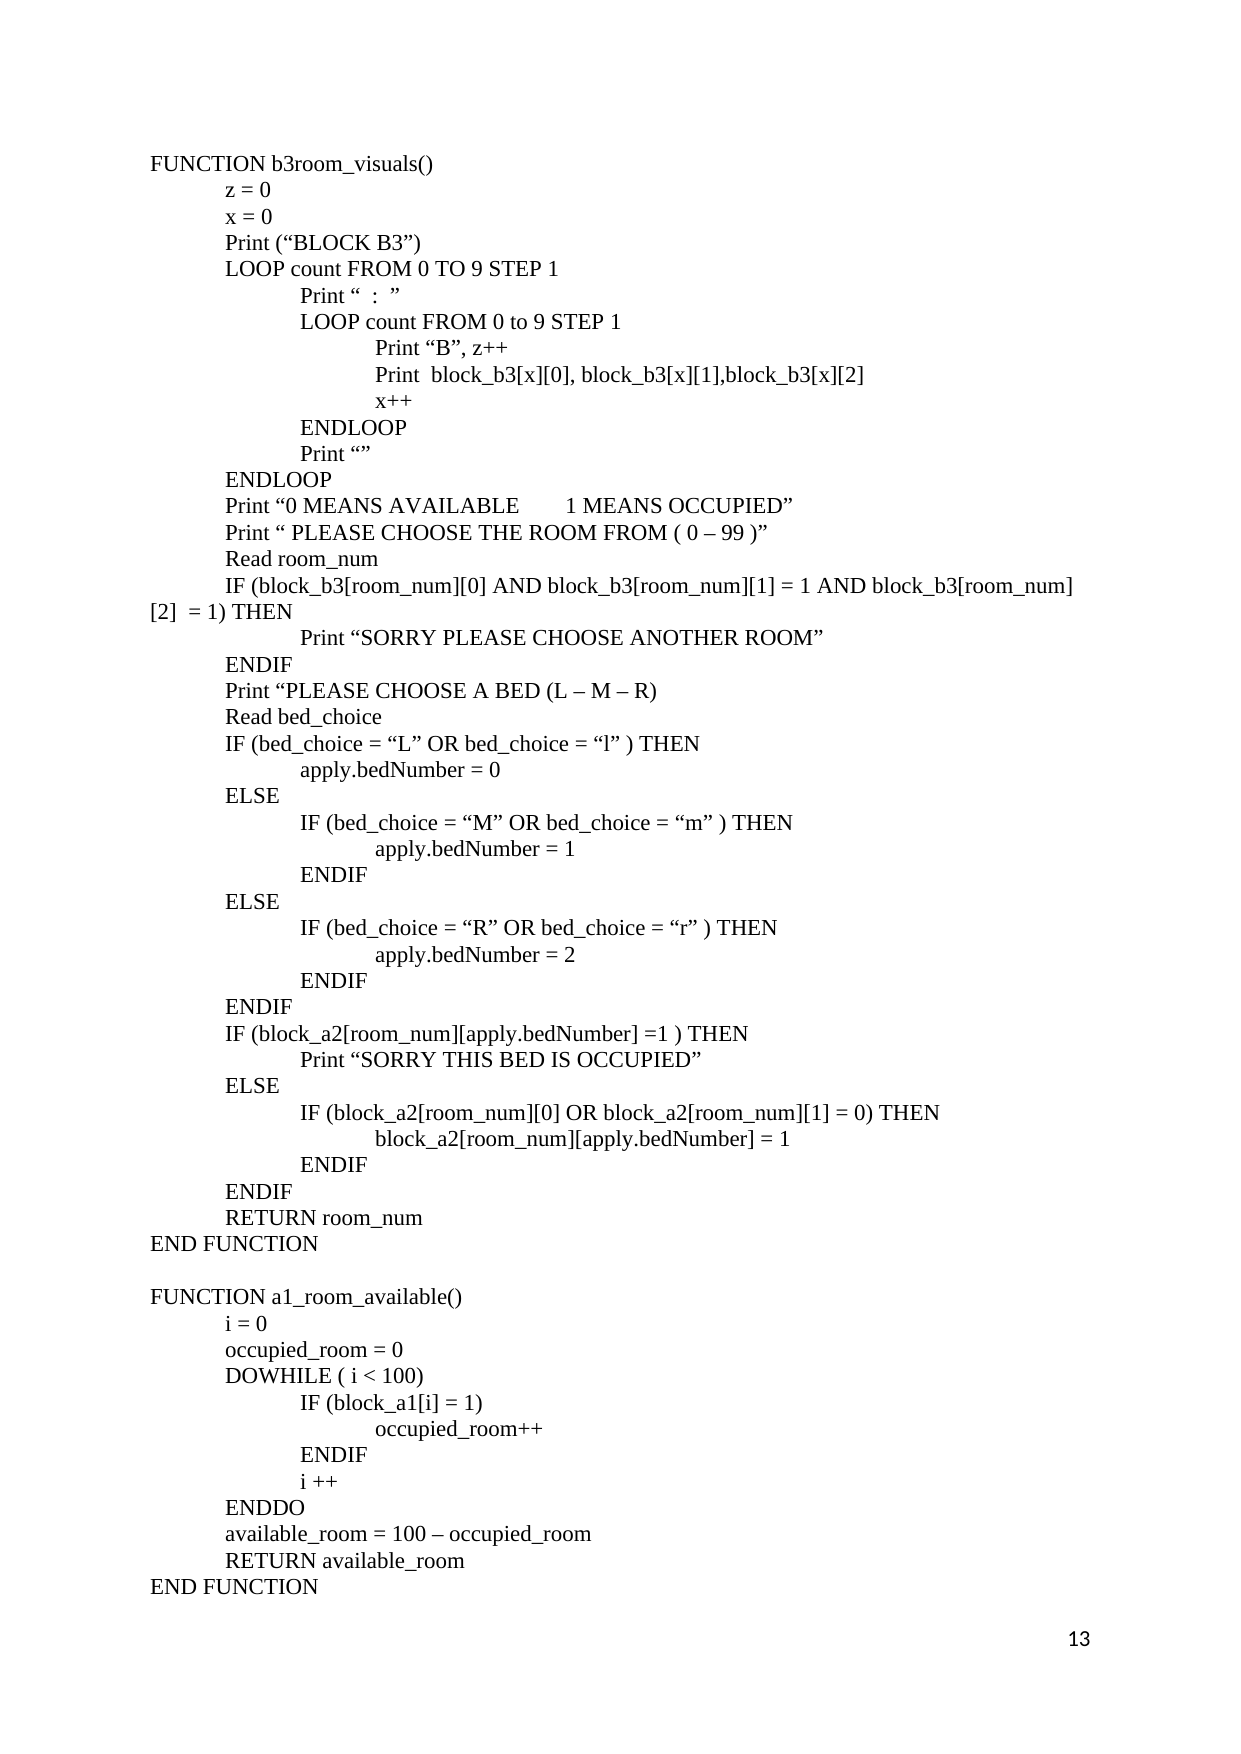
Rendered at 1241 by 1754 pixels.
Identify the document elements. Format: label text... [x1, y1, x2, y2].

text Print “SORRY THIS BED IS OCCUPIED” [150, 1046, 1090, 1072]
text i ++ [150, 1468, 1090, 1494]
text Print “SORRY PLEASE CHOOSE ANOTHER ROOM” [150, 624, 1090, 651]
text Read bed_choice [150, 703, 1090, 730]
text IF (bed_choice = “R” OR bed_choice = “r” ) THEN [150, 914, 1090, 941]
text i = 0 [150, 1309, 1090, 1336]
text IF (block_b3[room_num][0] AND block_b3[room_num][1] = 1 AND block_b3[room_num][2] = 1) THEN [150, 572, 1090, 624]
text ENDDO [150, 1494, 1090, 1520]
text LOOP count FROM 0 TO 9 STEP 1 [150, 255, 1090, 282]
text IF (block_a2[room_num][apply.bedNumber] =1 ) THEN [150, 1020, 1090, 1046]
text END FUNCTION [150, 1573, 1090, 1599]
text block_a2[room_num][apply.bedNumber] = 1 [150, 1125, 1090, 1151]
text ENDIF [150, 993, 1090, 1020]
text ENDIF [150, 651, 1090, 677]
text Print “B”, z++ [150, 334, 1090, 361]
text END FUNCTION [150, 1231, 1090, 1257]
text ELSE [150, 782, 1090, 809]
text ENDIF [150, 1151, 1090, 1178]
text occupied_room = 0 [150, 1336, 1090, 1362]
text x = 0 [150, 203, 1090, 229]
text Print “ PLEASE CHOOSE THE ROOM FROM ( 0 – 99 )” [150, 519, 1090, 545]
text available_room = 100 – occupied_room [150, 1520, 1090, 1547]
text ENDIF [150, 1178, 1090, 1204]
text Print “ : ” [150, 282, 1090, 308]
text ELSE [150, 1072, 1090, 1099]
text IF (bed_choice = “L” OR bed_choice = “l” ) THEN [150, 730, 1090, 756]
text ELSE [150, 888, 1090, 914]
text occupied_room++ [150, 1415, 1090, 1441]
text FUNCTION a1_room_available() [150, 1283, 1090, 1309]
text FUNCTION b3room_visuals() [150, 150, 1090, 176]
text Print (“BLOCK B3”) [150, 229, 1090, 255]
text RETURN room_num [150, 1204, 1090, 1231]
text Print “0 MEANS AVAILABLE 1 MEANS OCCUPIED” [150, 493, 1090, 519]
text ENDLOOP [150, 413, 1090, 440]
text Print “PLEASE CHOOSE A BED (L – M – R) [150, 677, 1090, 703]
text IF (block_a1[i] = 1) [150, 1389, 1090, 1415]
text apply.bedNumber = 1 [150, 835, 1090, 862]
text LOOP count FROM 0 to 9 STEP 1 [150, 308, 1090, 334]
text RETURN available_room [150, 1547, 1090, 1573]
text ENDIF [150, 967, 1090, 993]
text z = 0 [150, 176, 1090, 203]
text Print “” [150, 440, 1090, 466]
text apply.bedNumber = 2 [150, 941, 1090, 967]
text Read room_num [150, 545, 1090, 572]
text Print block_b3[x][0], block_b3[x][1],block_b3[x][2] [150, 361, 1090, 387]
text DOWHILE ( i < 100) [150, 1362, 1090, 1389]
text ENDIF [150, 1441, 1090, 1468]
text ENDLOOP [150, 466, 1090, 493]
text x++ [150, 387, 1090, 413]
text ENDIF [225, 862, 1090, 888]
text IF (block_a2[room_num][0] OR block_a2[room_num][1] = 0) THEN [150, 1099, 1090, 1125]
text apply.bedNumber = 0 [150, 756, 1090, 782]
text IF (bed_choice = “M” OR bed_choice = “m” ) THEN [225, 809, 1090, 835]
